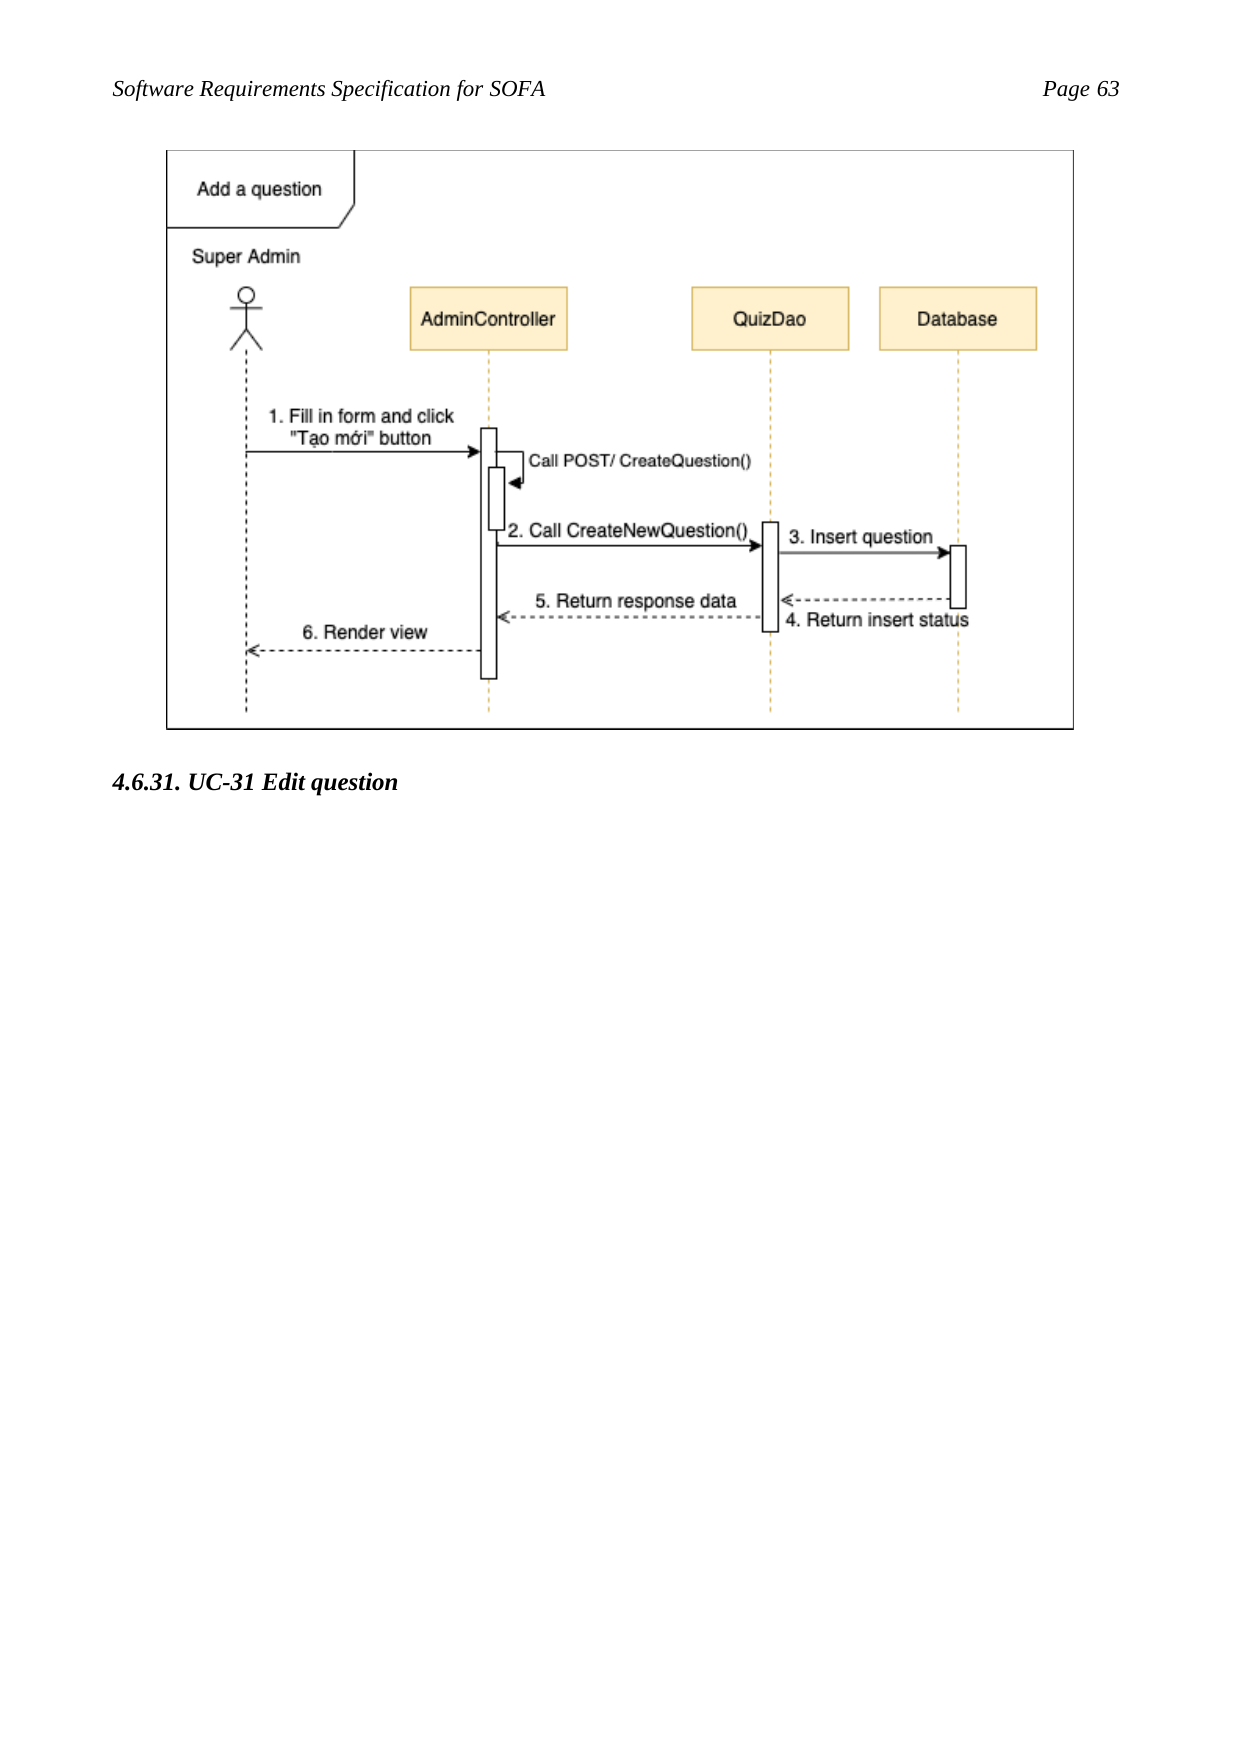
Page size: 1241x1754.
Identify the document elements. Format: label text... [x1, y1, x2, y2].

text 4.6.31. UC-31 Edit question [112, 767, 1128, 795]
picture [166, 150, 1074, 730]
